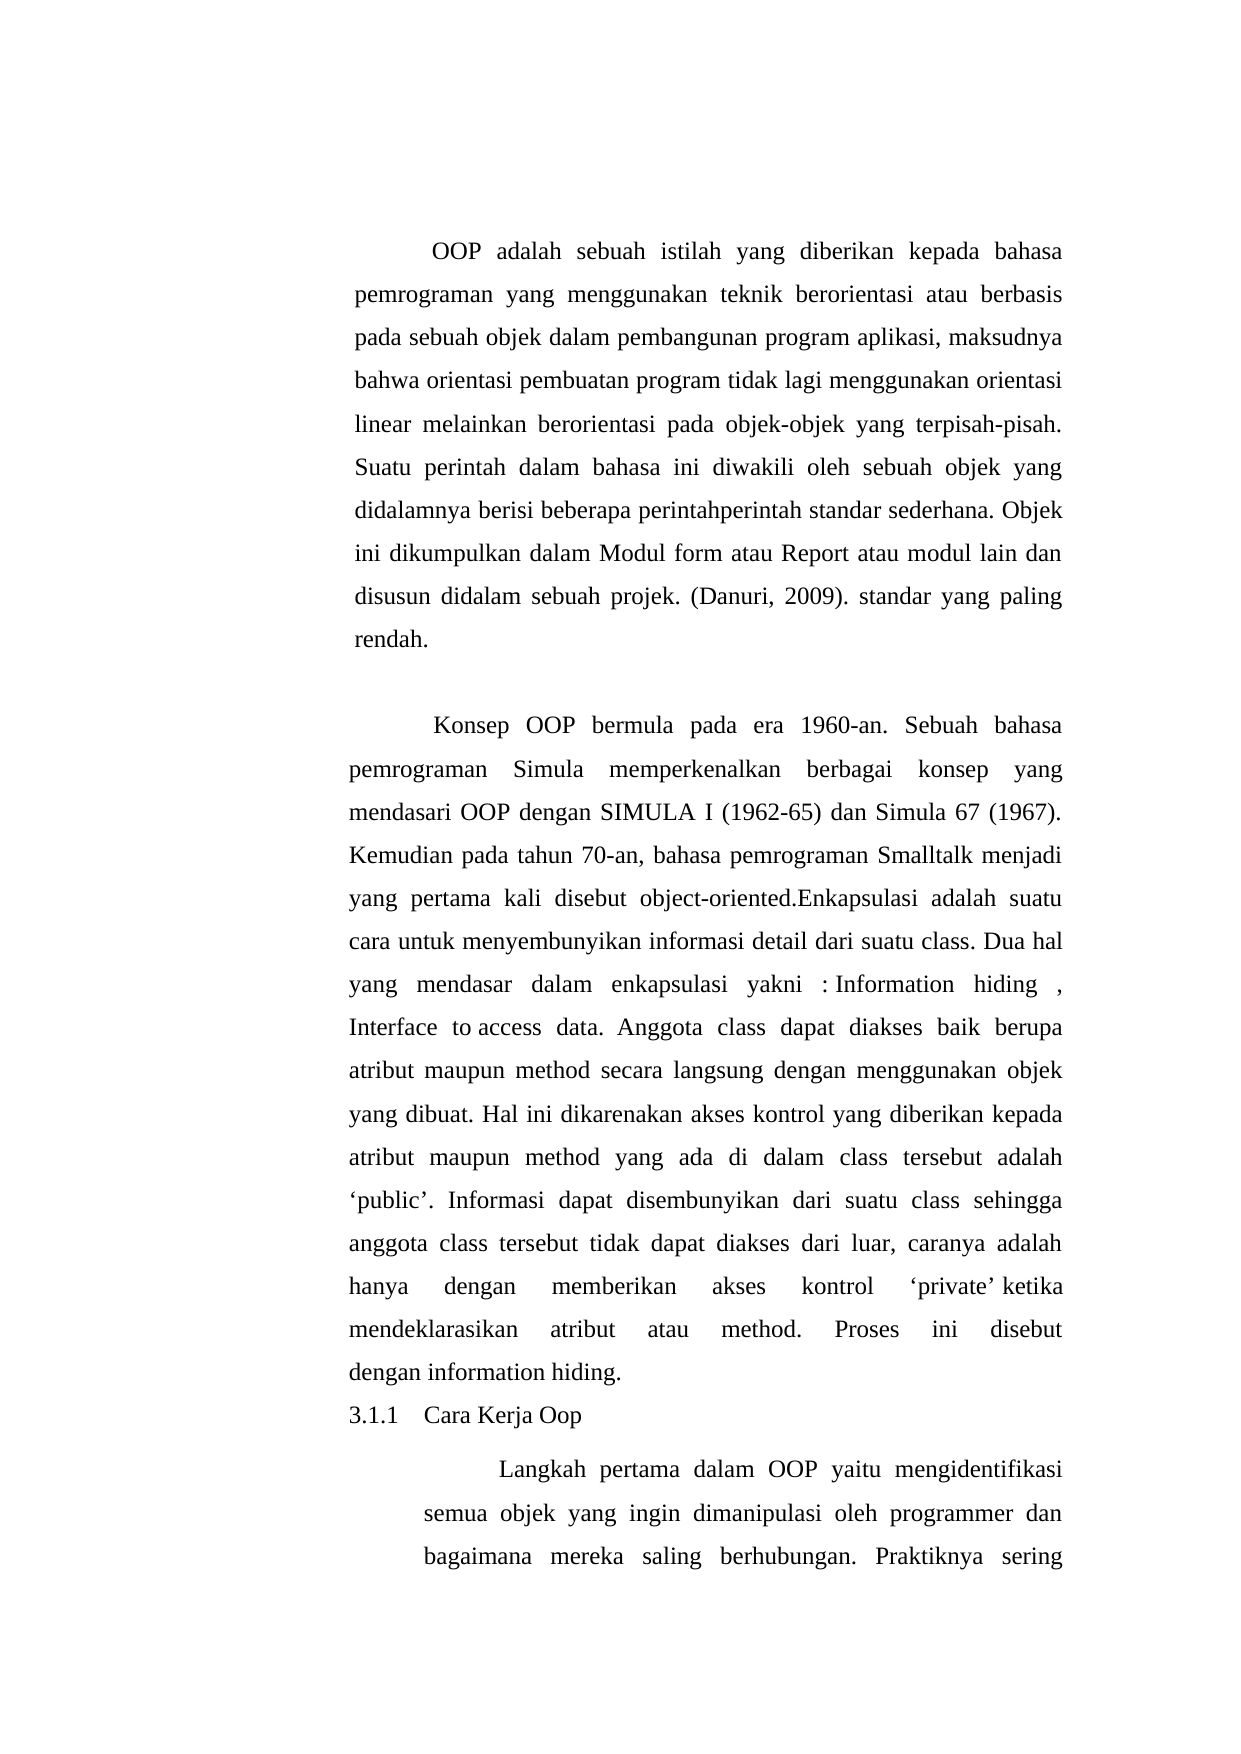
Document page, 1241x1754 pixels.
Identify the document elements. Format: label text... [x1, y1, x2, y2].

text OOP adalah sebuah istilah yang diberikan kepada bahasa pemrograman yang menggunakan teknik berorientasi atau berbasis pada sebuah objek dalam pembangunan program aplikasi, maksudnya bahwa orientasi pembuatan program tidak lagi menggunakan orientasi linear melainkan berorientasi pada objek-objek yang terpisah-pisah. Suatu perintah dalam bahasa ini diwakili oleh sebuah objek yang didalamnya berisi beberapa perintahperintah standar sederhana. Objek ini dikumpulkan dalam Modul form atau Report atau modul lain dan disusun didalam sebuah projek. (Danuri, 2009). standar yang paling rendah. [354, 236, 1063, 653]
list Cara Kerja Oop [349, 1401, 1063, 1429]
text Konsep OOP bermula pada era 1960-an. Sebuah bahasa pemrograman Simula memperkenalkan berbagai konsep yang mendasari OOP dengan SIMULA I (1962-65) dan Simula 67 (1967). Kemudian pada tahun 70-an, bahasa pemrograman Smalltalk menjadi yang pertama kali disebut object-oriented.Enkapsulasi adalah suatu cara untuk menyembunyikan informasi detail dari suatu class. Dua hal yang mendasar dalam enkapsulasi yakni : Information hiding , Interface to access data. Anggota class dapat diakses baik berupa atribut maupun method secara langsung dengan menggunakan objek yang dibuat. Hal ini dikarenakan akses kontrol yang diberikan kepada atribut maupun method yang ada di dalam class tersebut adalah ‘public’. Informasi dapat disembunyikan dari suatu class sehingga anggota class tersebut tidak dapat diakses dari luar, caranya adalah hanya dengan memberikan akses kontrol ‘private’ ketika mendeklarasikan atribut atau method. Proses ini disebut dengan information hiding. [349, 711, 1063, 1386]
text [424, 1454, 1063, 1569]
